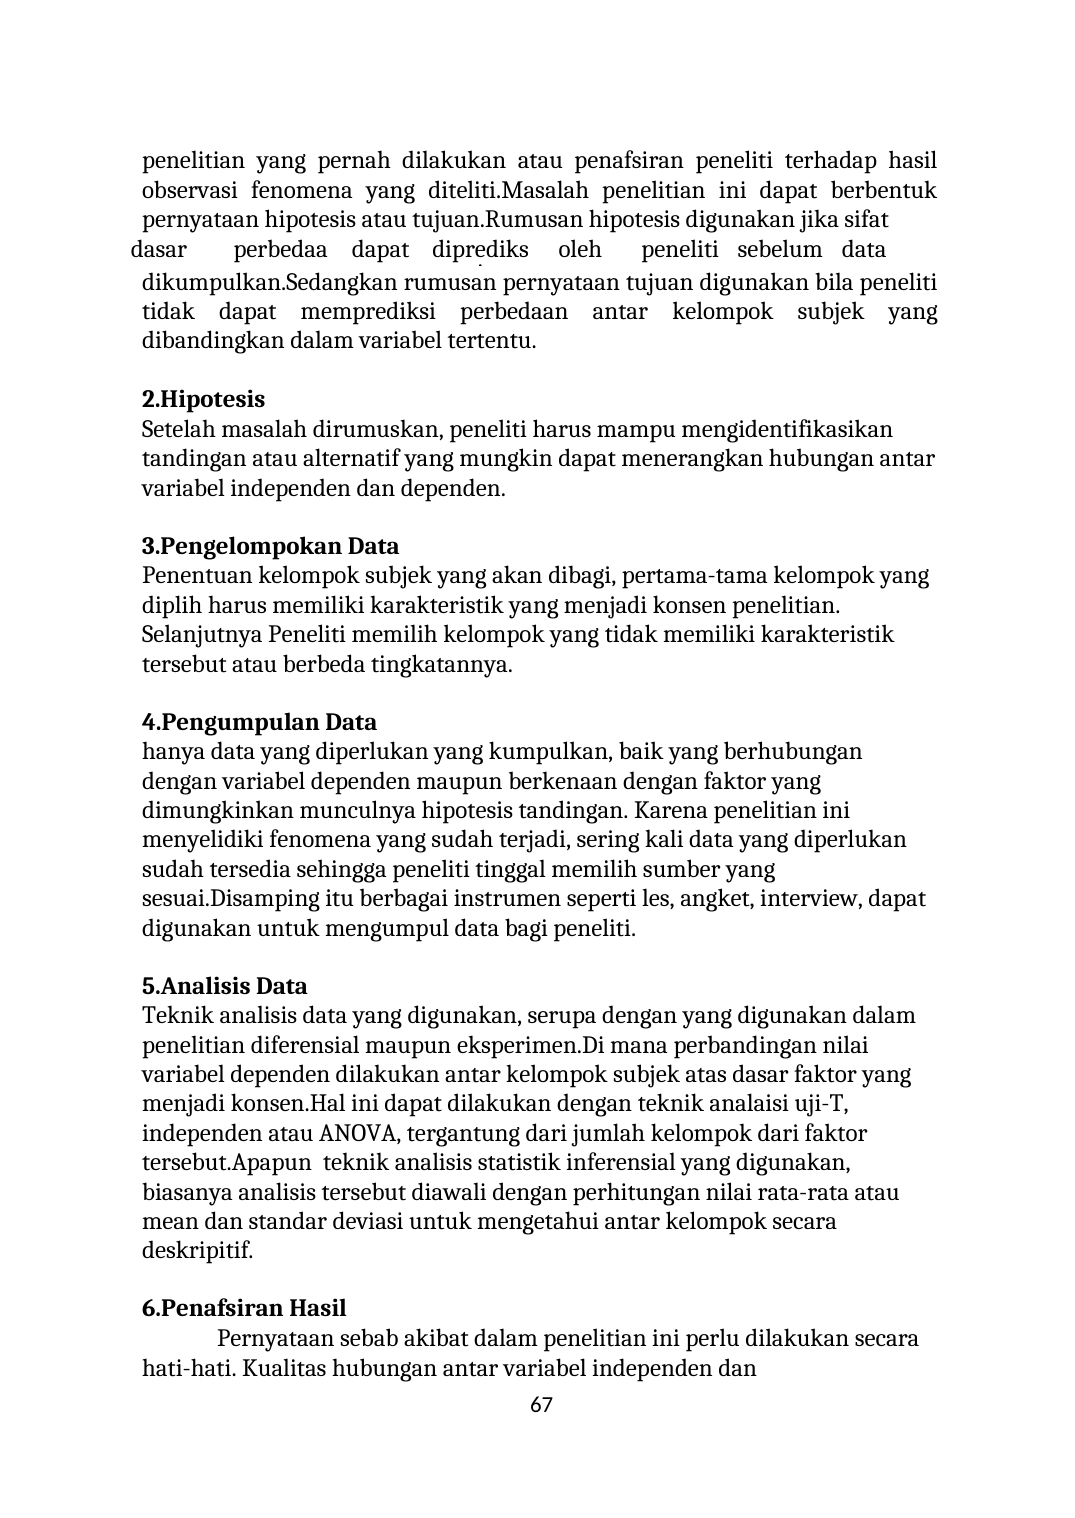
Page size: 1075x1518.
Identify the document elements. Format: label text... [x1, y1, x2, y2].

text 6.Penafsiran Hasil Pernyataan sebab akibat dalam penelitian ini perlu dilakukan secara hati-hati. Kualitas hubungan antar variabel independen dan [142, 1293, 941, 1382]
text 5.Analisis Data Teknik analisis data yang digunakan, serupa dengan yang digunakan dalam penelitian diferensial maupun eksperimen.Di mana perbandingan nilai variabel dependen dilakukan antar kelompok subjek atas dasar faktor yang menjadi konsen.Hal ini dapat dilakukan dengan teknik analaisi uji-T, independen atau ANOVA, tergantung dari jumlah kelompok dari faktor tersebut.Apapun teknik analisis statistik inferensial yang digunakan, biasanya analisis tersebut diawali dengan perhitungan nilai rata-rata atau mean dan standar deviasi untuk mengetahui antar kelompok secara deskripitif. [142, 971, 941, 1264]
text 4.Pengumpulan Data hanya data yang diperlukan yang kumpulkan, baik yang berhubungan dengan variabel dependen maupun berkenaan dengan faktor yang dimungkinkan munculnya hipotesis tandingan. Karena penelitian ini menyelidiki fenomena yang sudah terjadi, sering kali data yang diperlukan sudah tersedia sehingga peneliti tinggal memilih sumber yang sesuai.Disamping itu berbagai instrumen seperti les, angket, interview, dapat digunakan untuk mengumpul data bagi peneliti. [142, 707, 941, 942]
text 3.Pengelompokan Data Penentuan kelompok subjek yang akan dibagi, pertama-tama kelompok yang diplih harus memiliki karakteristik yang menjadi konsen penelitian. Selanjutnya Peneliti memilih kelompok yang tidak memiliki karakteristik tersebut atau berbeda tingkatannya. [142, 531, 941, 678]
text dikumpulkan.Sedangkan rumusan pernyataan tujuan digunakan bila peneliti tidak dapat memprediksi perbedaan antar kelompok subjek yang dibandingkan dalam variabel tertentu. [142, 268, 938, 355]
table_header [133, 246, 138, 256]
text 2.Hipotesis Setelah masalah dirumuskan, peneliti harus mampu mengidentifikasikan tandingan atau alternatif yang mungkin dapat menerangkan hubungan antar variabel independen dan dependen. [142, 384, 941, 502]
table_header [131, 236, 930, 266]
text penelitian yang pernah dilakukan atau penafsiran peneliti terhadap hasil observasi fenomena yang diteliti.Masalah penelitian ini dapat berbentuk pernyataan hipotesis atau tujuan.Rumusan hipotesis digunakan jika sifat [142, 146, 938, 234]
text 67 [142, 1394, 941, 1417]
